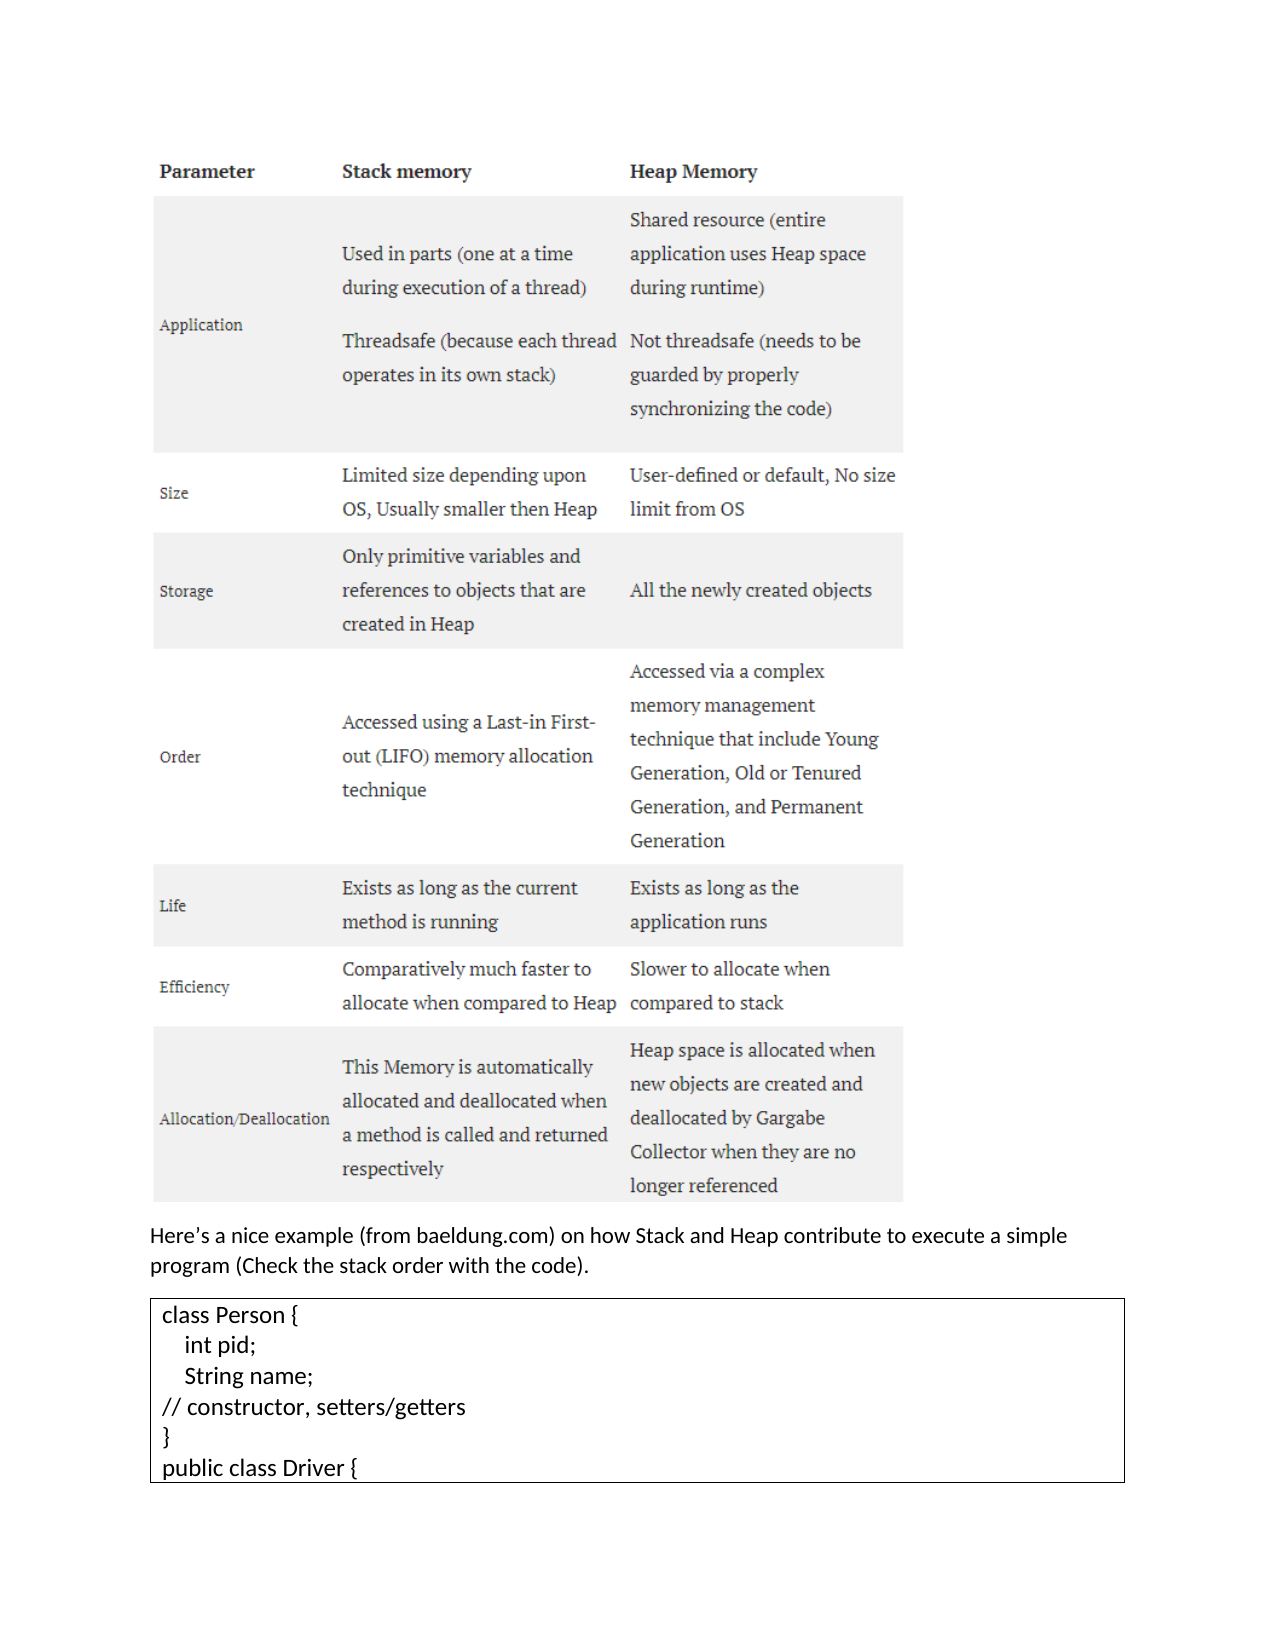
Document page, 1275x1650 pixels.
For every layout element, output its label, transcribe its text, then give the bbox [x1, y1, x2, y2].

picture [150, 150, 907, 1202]
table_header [151, 1299, 1124, 1482]
text Here’s a nice example (from baeldung.com) on how Stack and Heap contribute to execute a simple program (Check the stack order with the code). [150, 1221, 1125, 1279]
